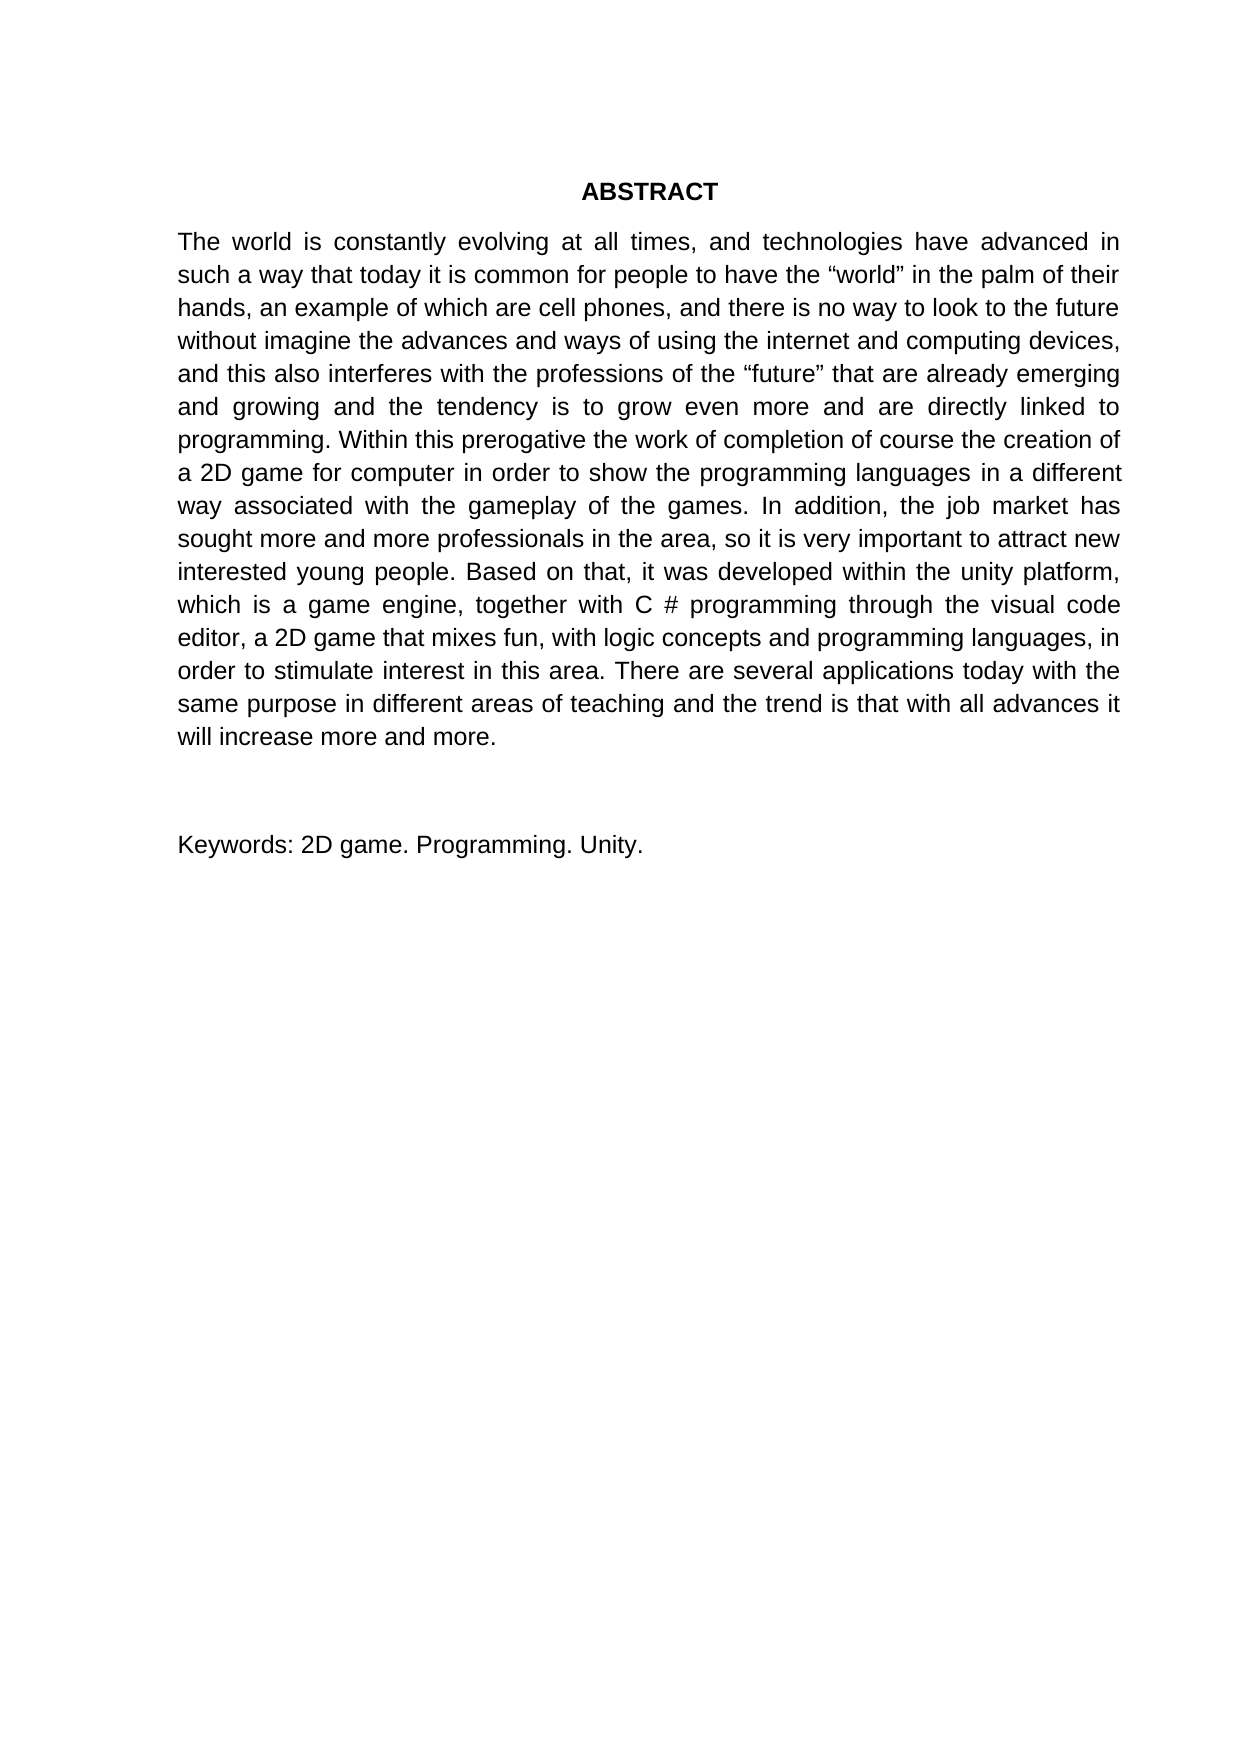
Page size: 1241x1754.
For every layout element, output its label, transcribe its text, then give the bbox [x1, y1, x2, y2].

text The world is constantly evolving at all times, and technologies have advanced in such a way that today it is common for people to have the “world” in the palm of their hands, an example of which are cell phones, and there is no way to look to the future without imagine the advances and ways of using the internet and computing devices, and this also interferes with the professions of the “future” that are already emerging and growing and the tendency is to grow even more and are directly linked to programming. Within this prerogative the work of completion of course the creation of a 2D game for computer in order to show the programming languages ​​in a different way associated with the gameplay of the games. In addition, the job market has sought more and more professionals in the area, so it is very important to attract new interested young people. Based on that, it was developed within the unity platform, which is a game engine, together with C # programming through the visual code editor, a 2D game that mixes fun, with logic concepts and programming languages, in order to stimulate interest in this area. There are several applications today with the same purpose in different areas of teaching and the trend is that with all advances it will increase more and more. [177, 227, 1122, 751]
text ABSTRACT [177, 177, 1122, 206]
text Keywords: 2D game. Programming. Unity. [177, 830, 1122, 858]
